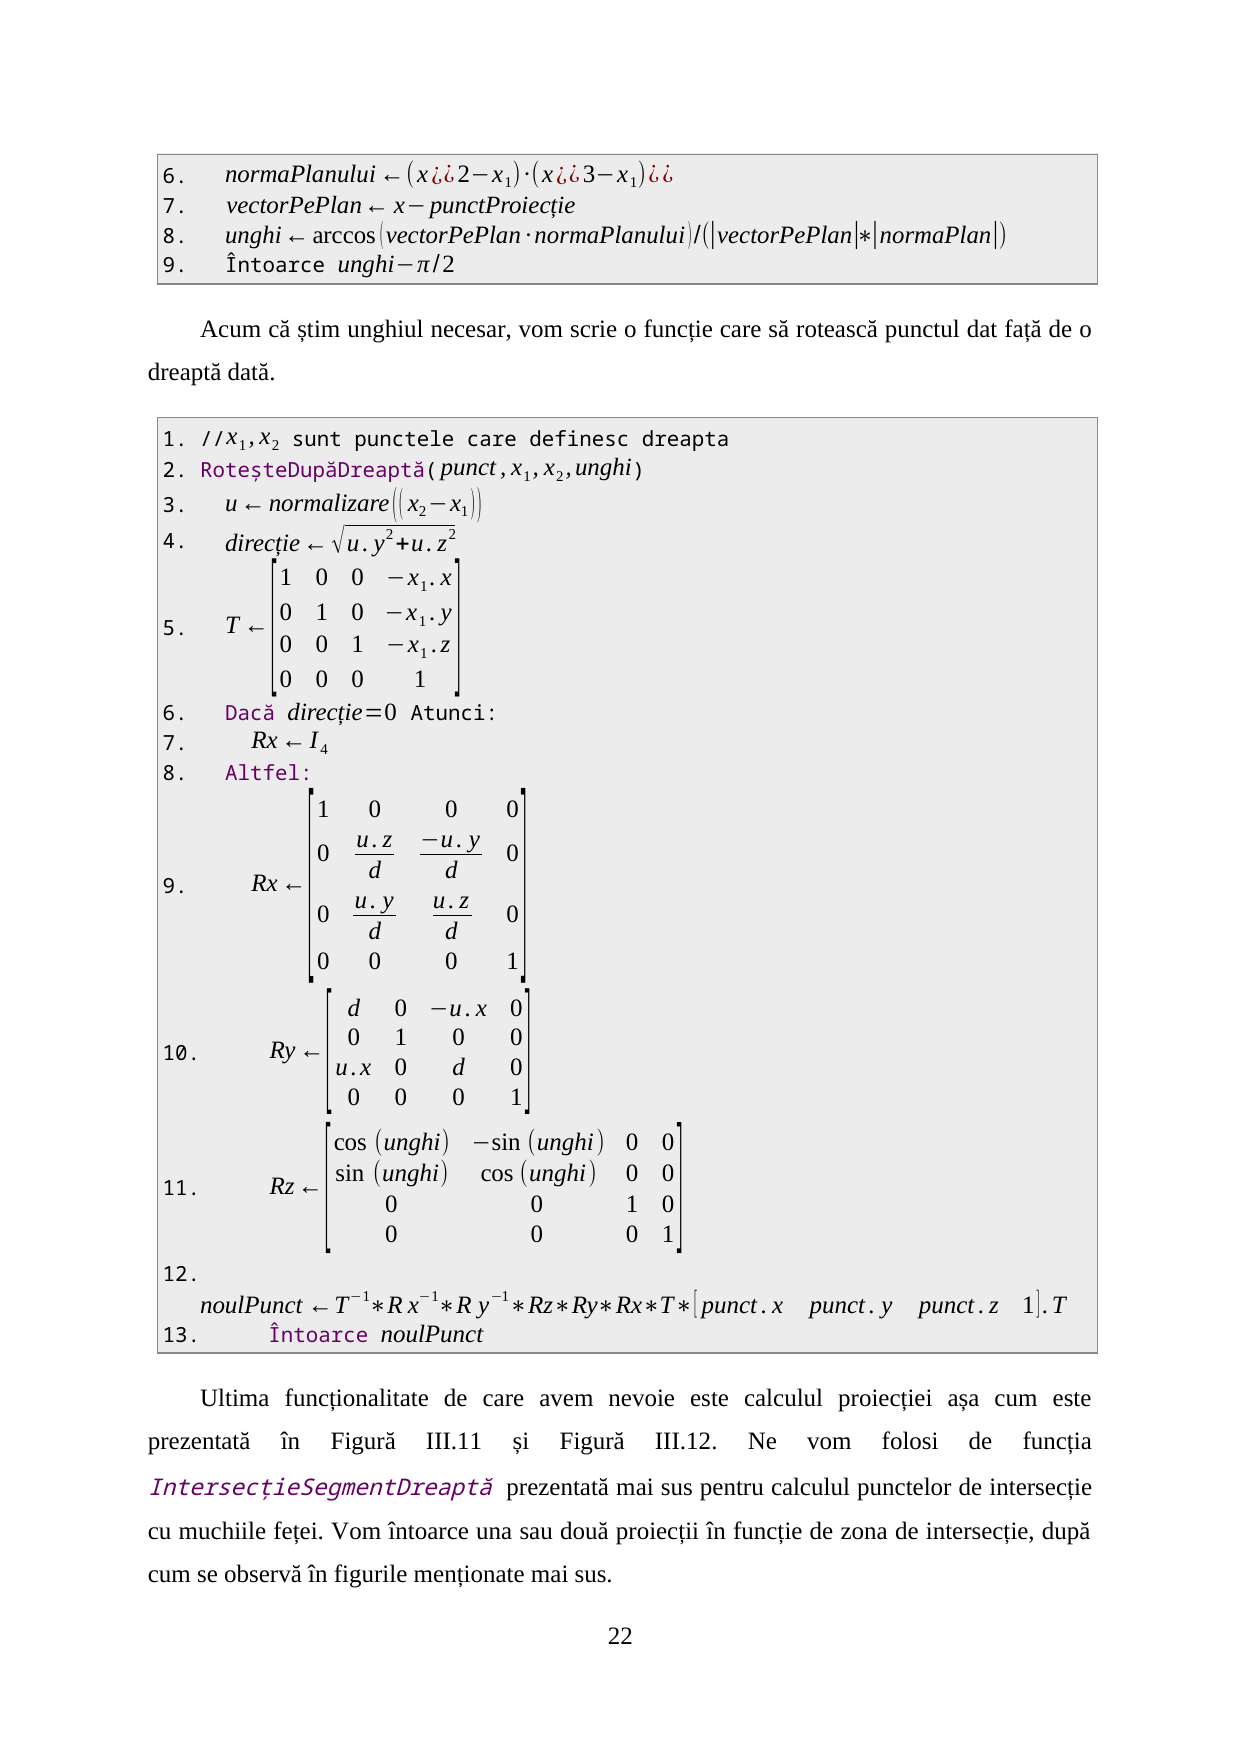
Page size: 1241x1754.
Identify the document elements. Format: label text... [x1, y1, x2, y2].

list Întoarce [158, 1314, 1097, 1352]
list RoteșteDupăDreaptă() [158, 448, 1097, 479]
list Întoarce [158, 245, 1097, 283]
list Altfel: [158, 752, 1097, 781]
list Dacă Atunci: [158, 692, 1097, 721]
list // sunt punctele care definesc dreapta [158, 418, 1097, 448]
text Acum că știm unghiul necesar, vom scrie o funcție care să rotească punctul dat față de o dreaptă dată. [148, 314, 1092, 386]
